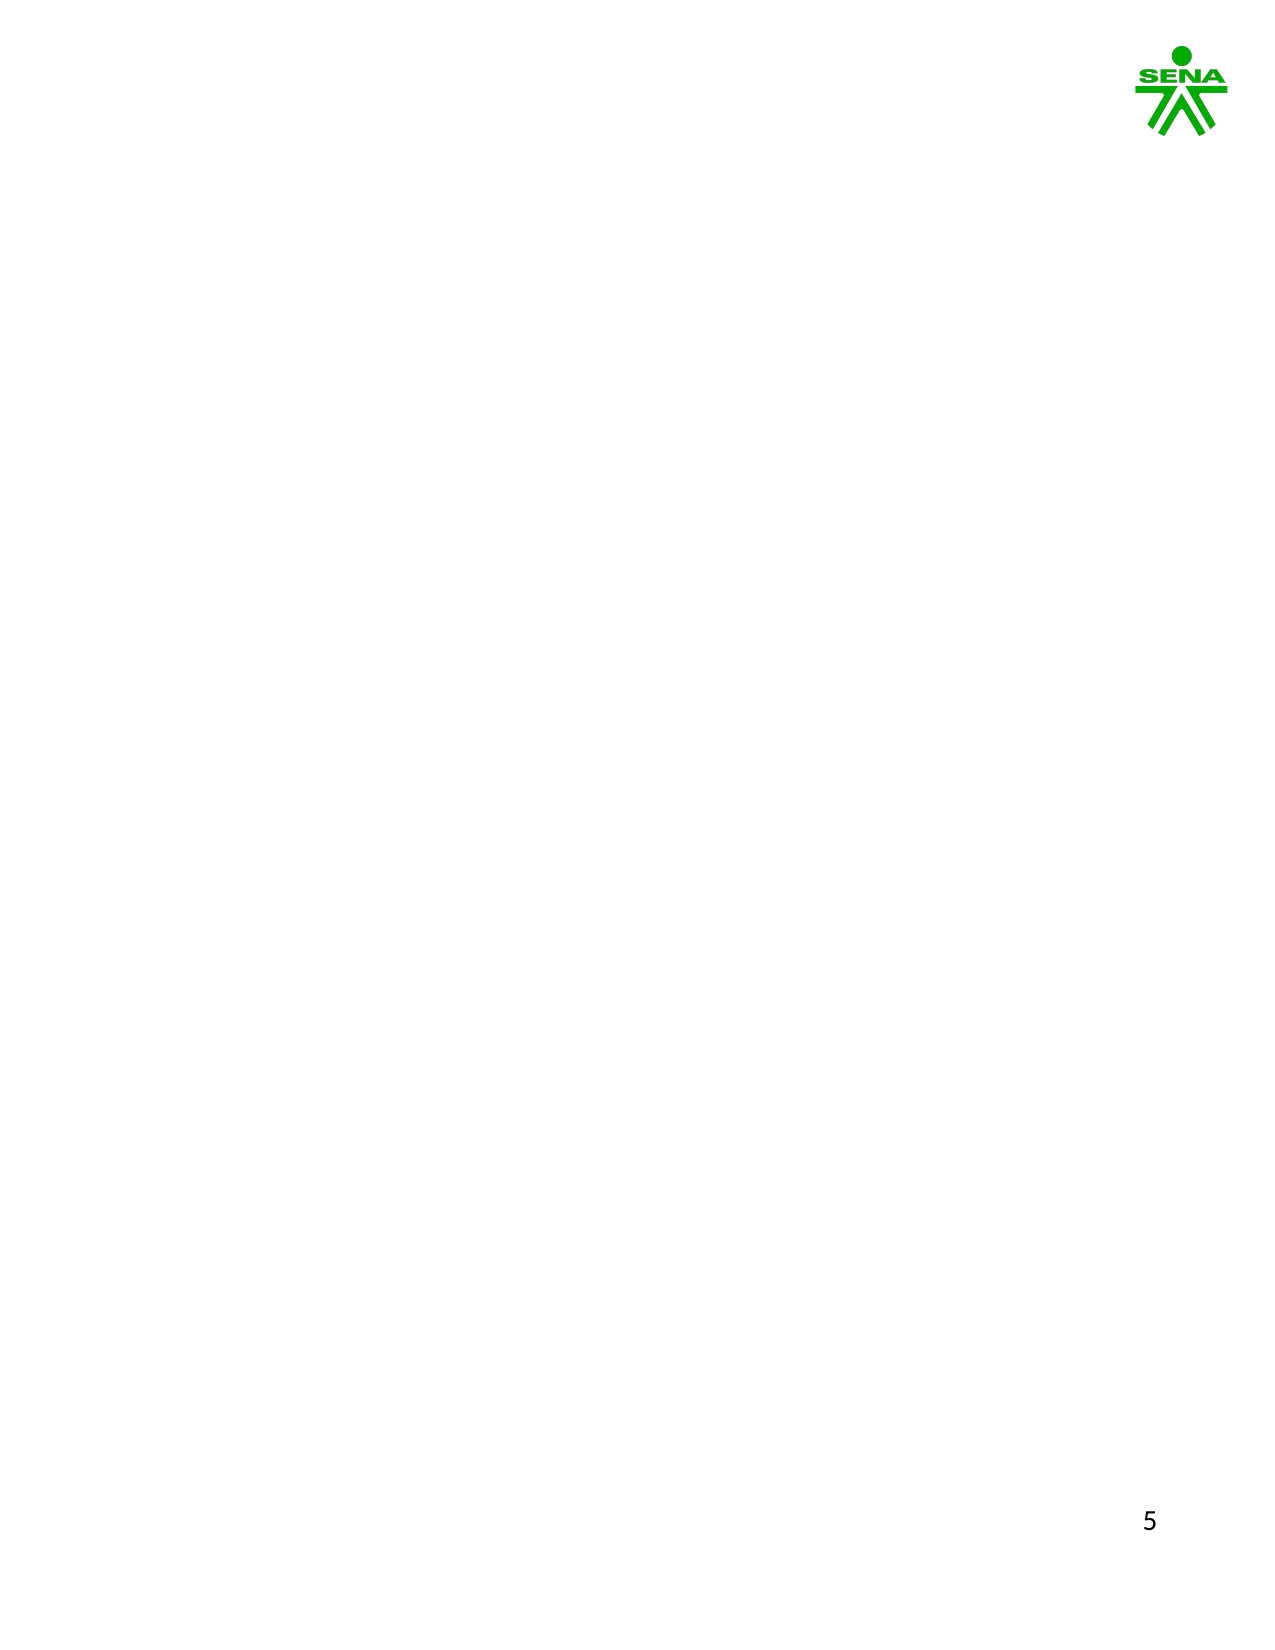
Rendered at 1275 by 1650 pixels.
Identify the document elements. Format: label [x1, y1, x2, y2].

picture [1135, 46, 1228, 136]
